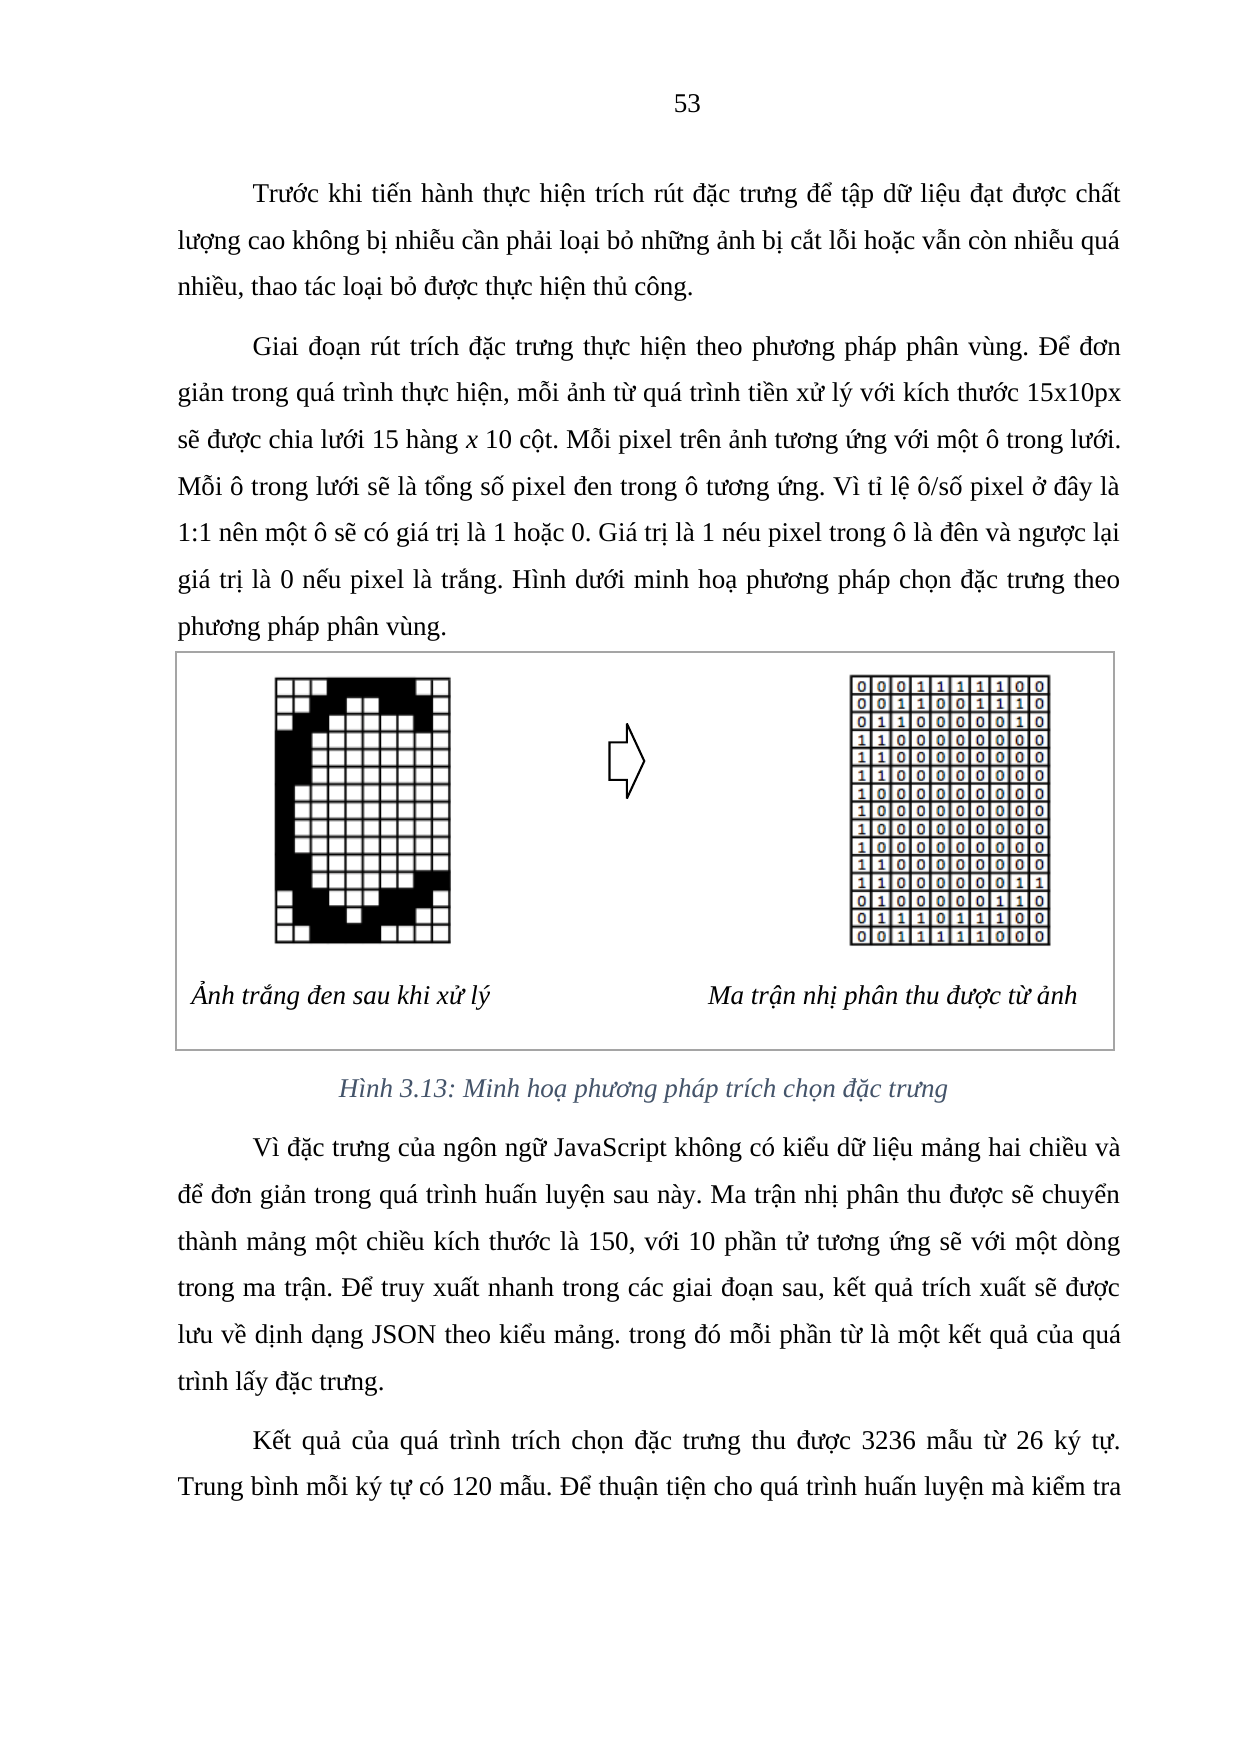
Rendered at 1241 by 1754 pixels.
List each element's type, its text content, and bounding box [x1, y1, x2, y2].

text Trước khi tiến hành thực hiện trích rút đặc trưng để tập dữ liệu đạt được chất lượng cao không bị nhiễu cần phải loại bỏ những ảnh bị cắt lỗi hoặc vẫn còn nhiễu quá nhiều, thao tác loại bỏ được thực hiện thủ công. [177, 177, 1122, 302]
text Giai đoạn rút trích đặc trưng thực hiện theo phương pháp phân vùng. Để đơn giản trong quá trình thực hiện, mỗi ảnh từ quá trình tiền xử lý với kích thước 15x10px sẽ được chia lưới 15 hàng x 10 cột. Mỗi pixel trên ảnh tương ứng với một ô trong lưới. Mỗi ô trong lưới sẽ là tổng số pixel đen trong ô tương ứng. Vì tỉ lệ ô/số pixel ở đây là 1:1 nên một ô sẽ có giá trị là 1 hoặc 0. Giá trị là 1 néu pixel trong ô là đên và ngược lại giá trị là 0 nếu pixel là trắng. Hình dưới minh hoạ phương pháp chọn đặc trưng theo phương pháp phân vùng. [177, 330, 1122, 641]
text Vì đặc trưng của ngôn ngữ JavaScript không có kiểu dữ liệu mảng hai chiều và để đơn giản trong quá trình huấn luyện sau này. Ma trận nhị phân thu được sẽ chuyển thành mảng một chiều kích thước là 150, với 10 phần tử tương ứng sẽ với một dòng trong ma trận. Để truy xuất nhanh trong các giai đoạn sau, kết quả trích xuất sẽ được lưu về dịnh dạng JSON theo kiểu mảng. trong đó mỗi phần từ là một kết quả của quá trình lấy đặc trưng. [177, 669, 1122, 1396]
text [177, 1424, 1122, 1502]
picture [266, 672, 456, 951]
picture [847, 672, 1055, 951]
